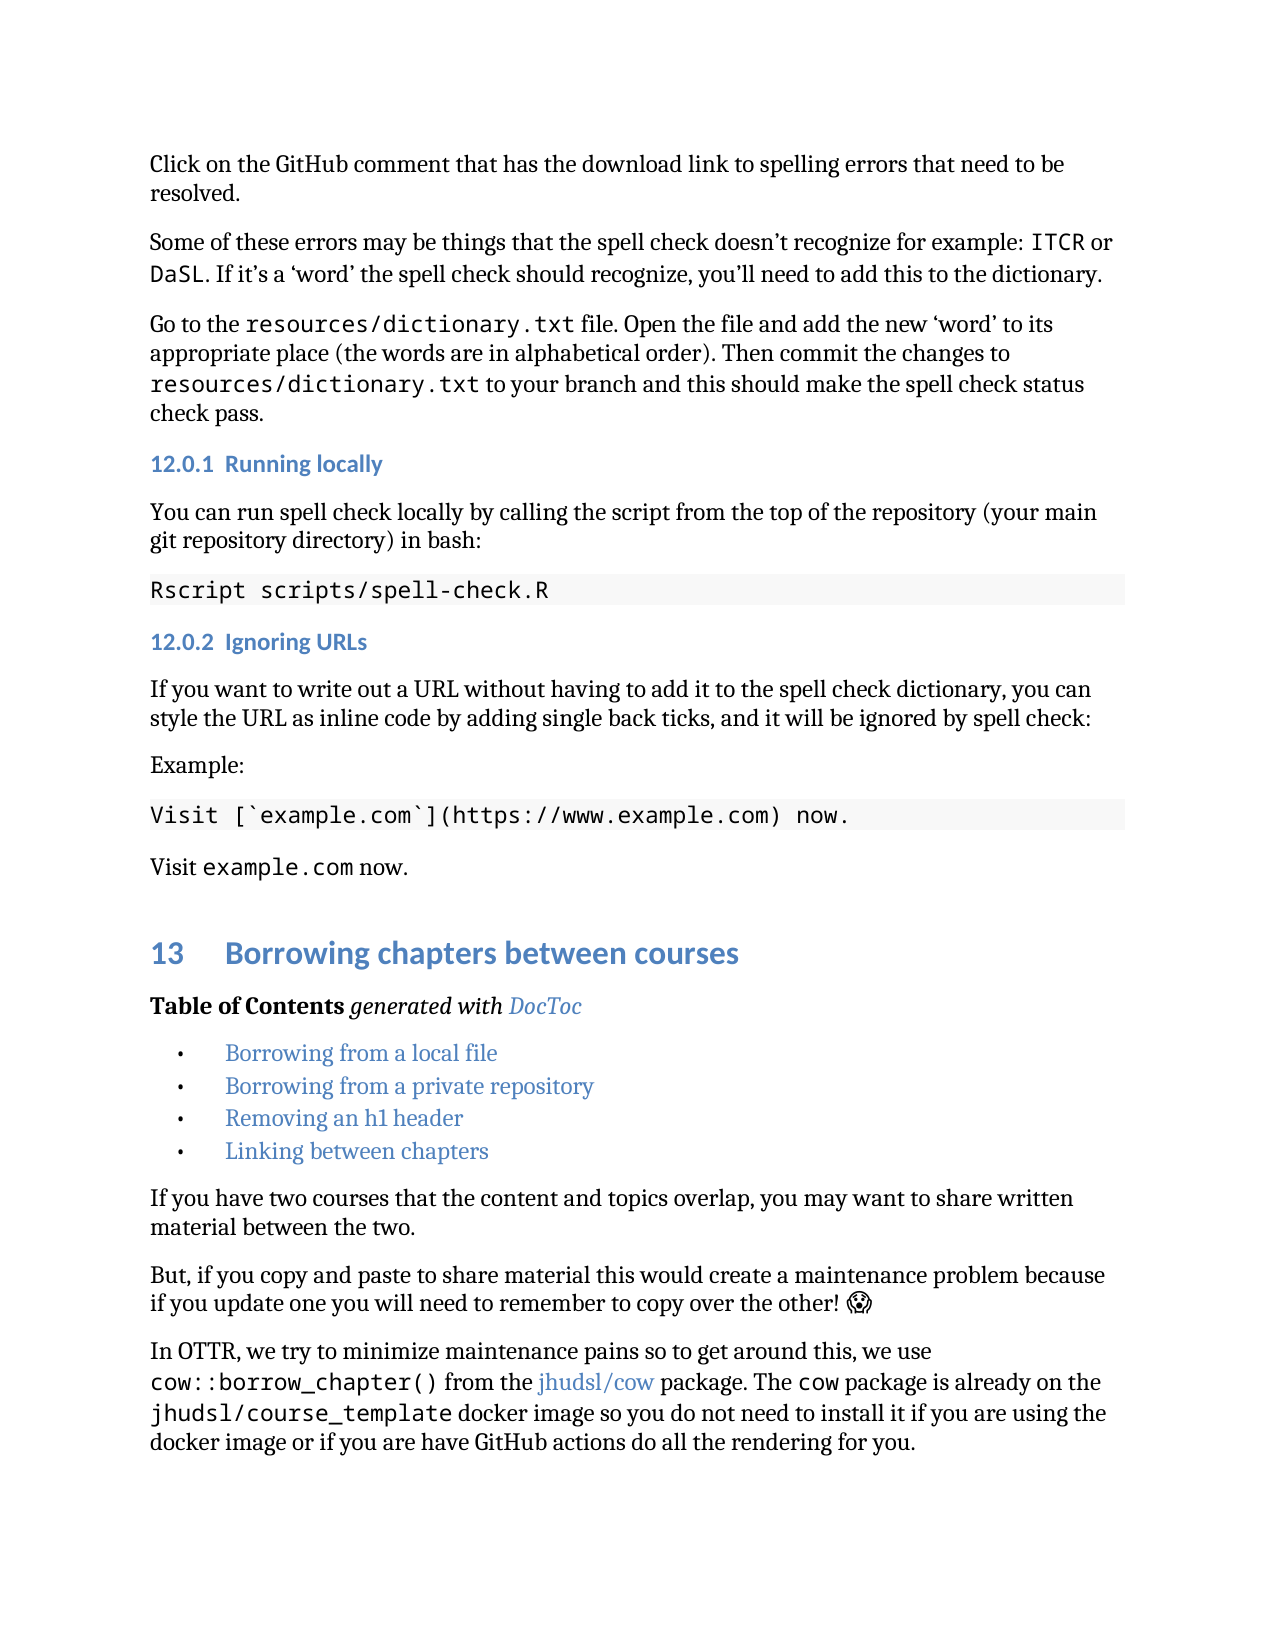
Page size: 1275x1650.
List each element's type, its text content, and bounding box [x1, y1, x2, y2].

text Click on the GitHub comment that has the download link to spelling errors that need to be resolved. [150, 150, 1125, 207]
text In OTTR, we try to minimize maintenance pains so to get around this, we use cow::borrow_chapter() from the jhudsl/cow package. The cow package is already on the jhudsl/course_template docker image so you do not need to install it if you are using the docker image or if you are have GitHub actions do all the rendering for you. [150, 1337, 1125, 1457]
list Linking between chapters [175, 1137, 1125, 1166]
text You can run spell check locally by calling the script from the top of the repository (your main git repository directory) in bash: [150, 498, 1125, 555]
text Visit [`example.com`](https://www.example.com) now. [150, 799, 1125, 830]
subtitle 13 Borrowing chapters between courses [150, 932, 1125, 973]
text Some of these errors may be things that the spell check doesn’t recognize for example: ITCR or DaSL. If it’s a ‘word’ the spell check should recognize, you’ll need to add this to the dictionary. [150, 226, 1125, 289]
subtitle 12.0.1 Running locally [150, 448, 1125, 479]
text Table of Contents generated with DocToc [150, 992, 1125, 1021]
text If you have two courses that the content and topics overlap, you may want to share written material between the two. [150, 1184, 1125, 1242]
list Borrowing from a local file [175, 1039, 1125, 1068]
text Visit example.com now. [150, 851, 1125, 882]
list Removing an h1 header [175, 1104, 1125, 1133]
text But, if you copy and paste to share material this would create a maintenance problem because if you update one you will need to remember to copy over the other! 😱 [150, 1261, 1125, 1318]
text Example: [150, 751, 1125, 780]
list Borrowing from a private repository [175, 1072, 1125, 1101]
subtitle 12.0.2 Ignoring URLs [150, 626, 1125, 656]
text If you want to write out a URL without having to add it to the spell check dictionary, you can style the URL as inline code by adding single back ticks, and it will be ignored by spell check: [150, 675, 1125, 733]
text Rscript scripts/spell-check.R [150, 574, 1125, 605]
text Go to the resources/dictionary.txt file. Open the file and add the new ‘word’ to its appropriate place (the words are in alphabetical order). Then commit the changes to resources/dictionary.txt to your branch and this should make the spell check status check pass. [150, 307, 1125, 427]
